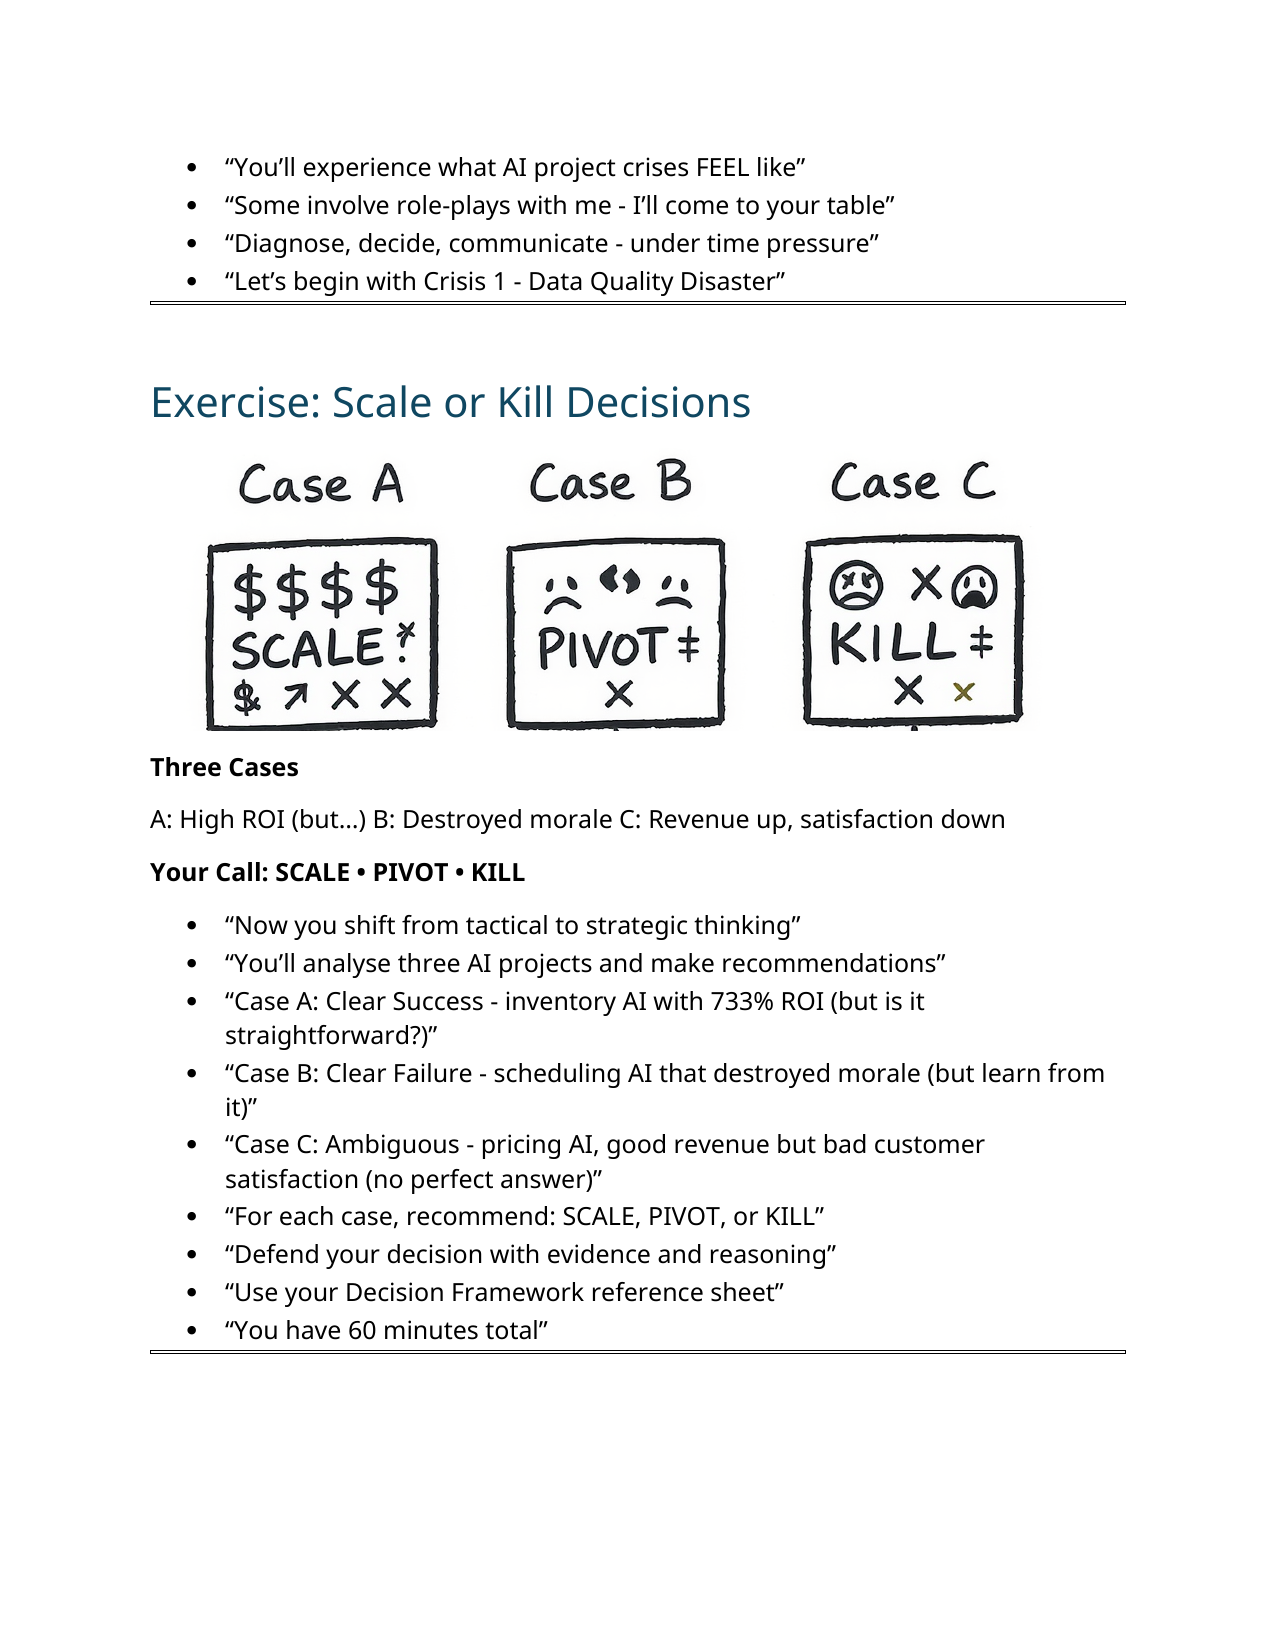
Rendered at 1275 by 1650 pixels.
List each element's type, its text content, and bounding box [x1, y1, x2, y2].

subtitle Exercise: Scale or Kill Decisions [150, 373, 1125, 429]
list “Let’s begin with Crisis 1 - Data Quality Disaster” [187, 263, 1125, 297]
list “Case B: Clear Failure - scheduling AI that destroyed morale (but learn from it)” [187, 1055, 1125, 1123]
list “For each case, recommend: SCALE, PIVOT, or KILL” [187, 1199, 1125, 1233]
list “You’ll analyse three AI projects and make recommendations” [187, 946, 1125, 980]
text Your Call: SCALE • PIVOT • KILL [150, 855, 1125, 889]
list “Now you shift from tactical to strategic thinking” [187, 908, 1125, 942]
list “You’ll experience what AI project crises FEEL like” [187, 150, 1125, 184]
list “You have 60 minutes total” [187, 1312, 1125, 1347]
text A: High ROI (but…) B: Destroyed morale C: Revenue up, satisfaction down [150, 802, 1125, 836]
picture [168, 448, 1044, 731]
list “Use your Decision Framework reference sheet” [187, 1275, 1125, 1309]
text Three Cases [150, 749, 1125, 783]
list “Case C: Ambiguous - pricing AI, good revenue but bad customer satisfaction (no perfect answer)” [187, 1127, 1125, 1195]
list “Case A: Clear Success - inventory AI with 733% ROI (but is it straightforward?)” [187, 983, 1125, 1052]
list “Defend your decision with evidence and reasoning” [187, 1237, 1125, 1271]
list “Diagnose, decide, communicate - under time pressure” [187, 226, 1125, 260]
list “Some involve role-plays with me - I’ll come to your table” [187, 188, 1125, 222]
